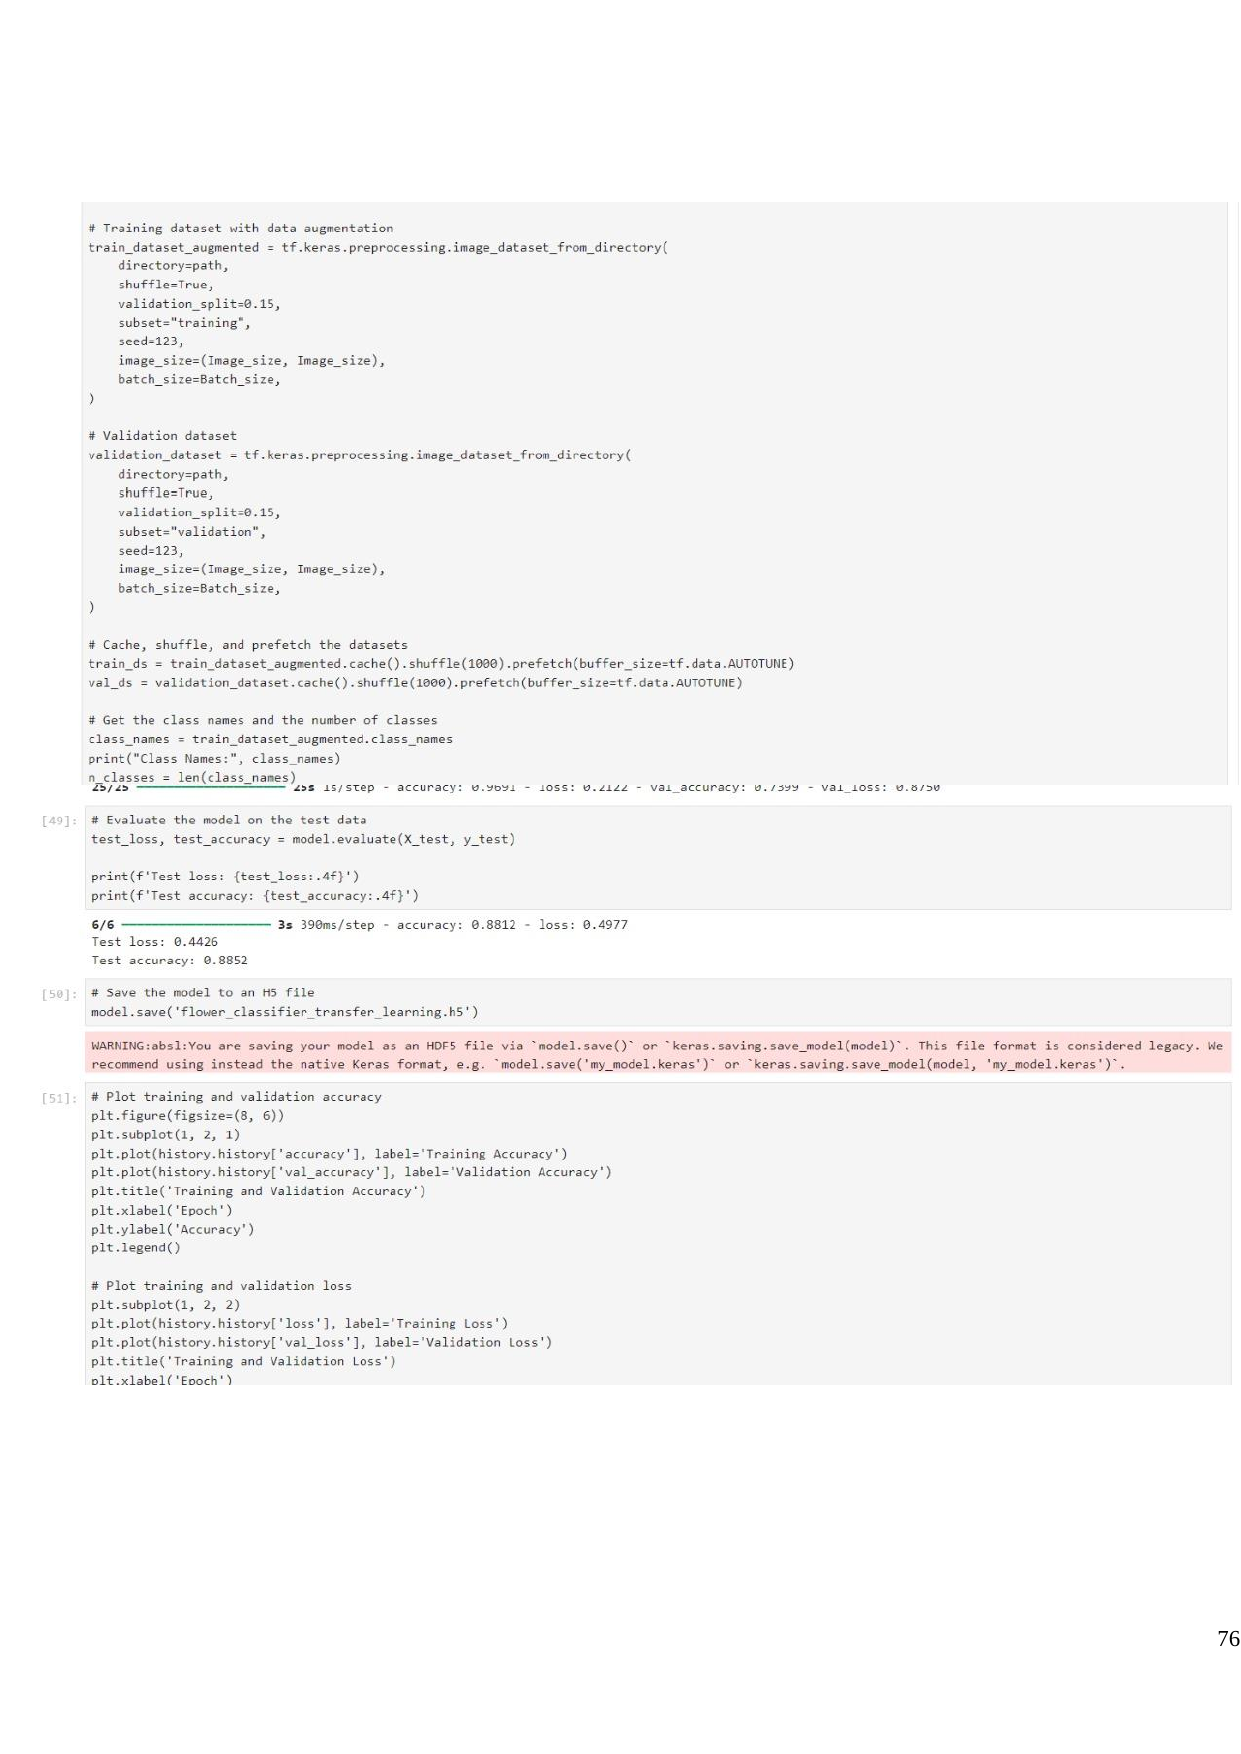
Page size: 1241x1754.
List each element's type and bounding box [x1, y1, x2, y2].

picture [0, 202, 1239, 1385]
